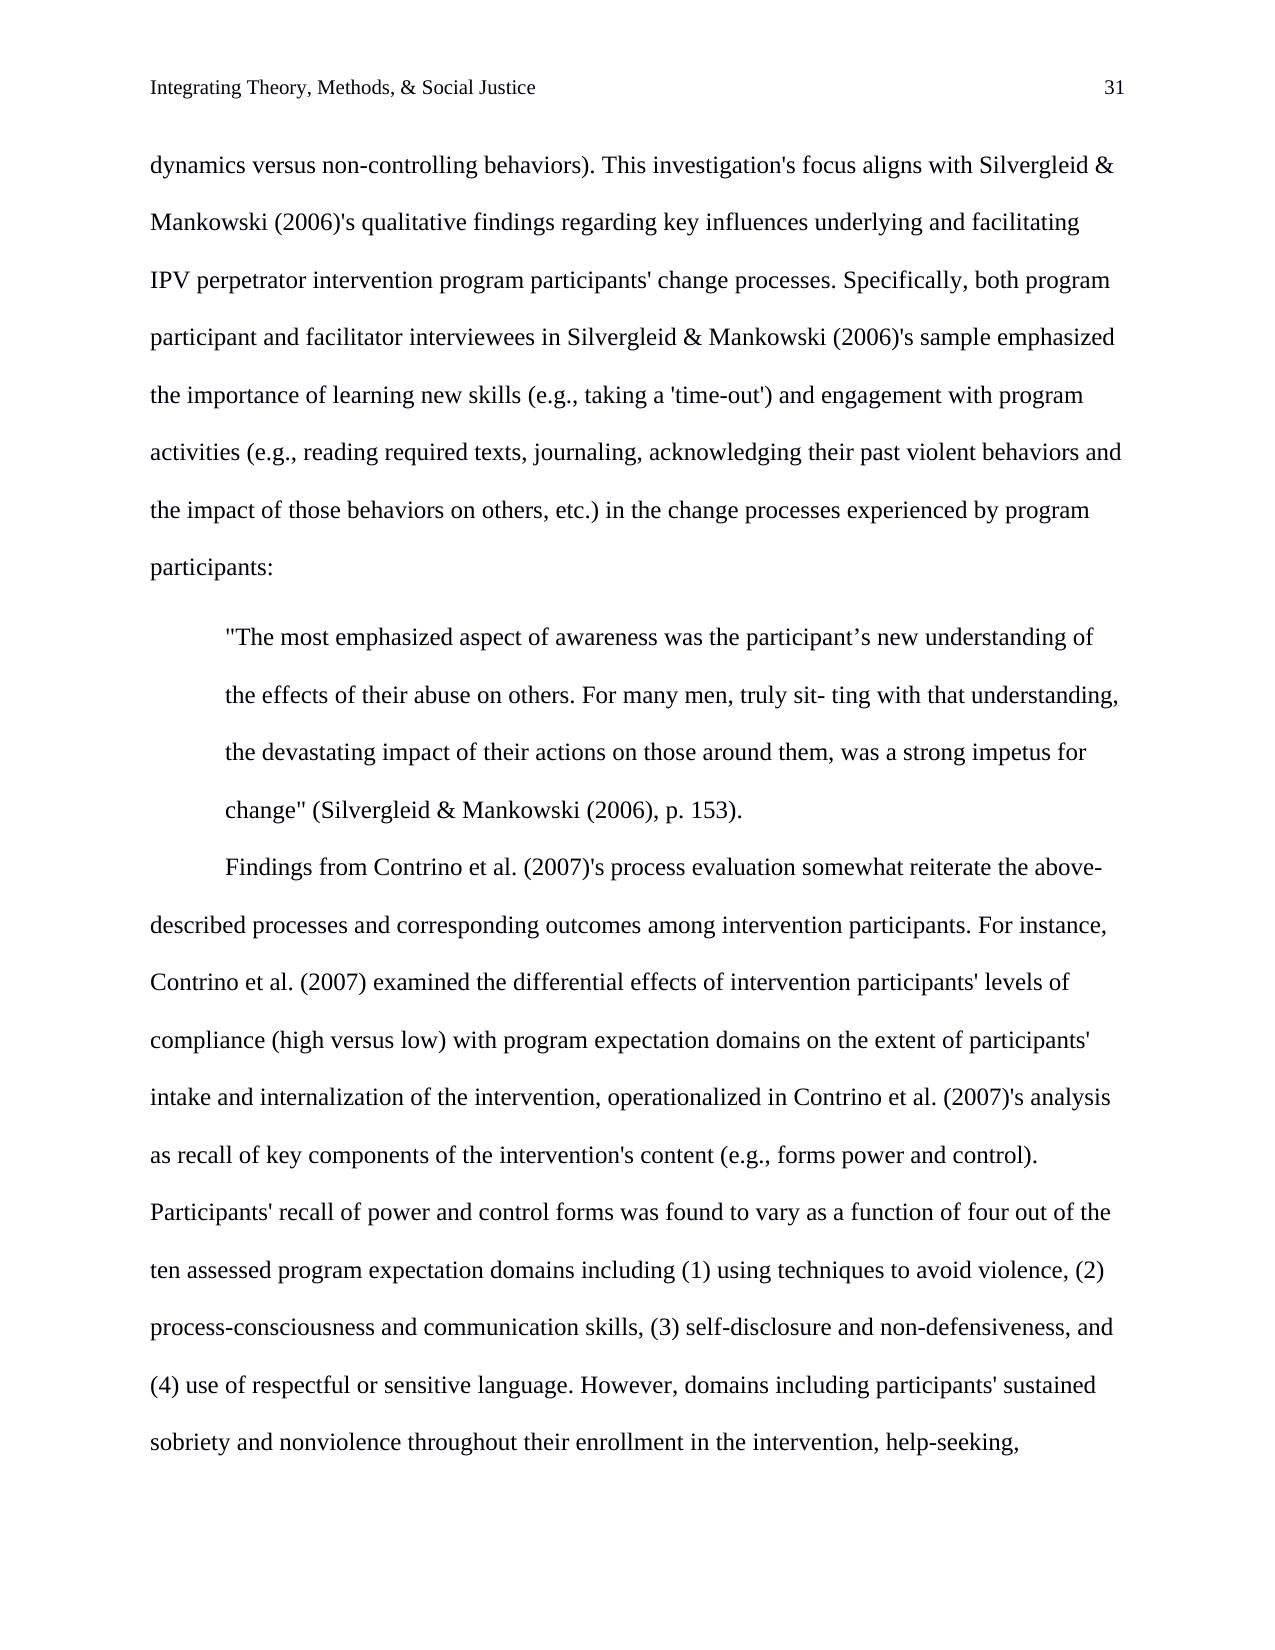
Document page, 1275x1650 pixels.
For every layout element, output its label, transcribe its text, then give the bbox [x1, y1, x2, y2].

text "The most emphasized aspect of awareness was the participant’s new understanding of the effects of their abuse on others. For many men, truly sit- ting with that understanding, the devastating impact of their actions on those around them, was a strong impetus for change" (Silvergleid & Mankowski (2006), p. 153). [225, 622, 1125, 824]
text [150, 150, 1125, 581]
